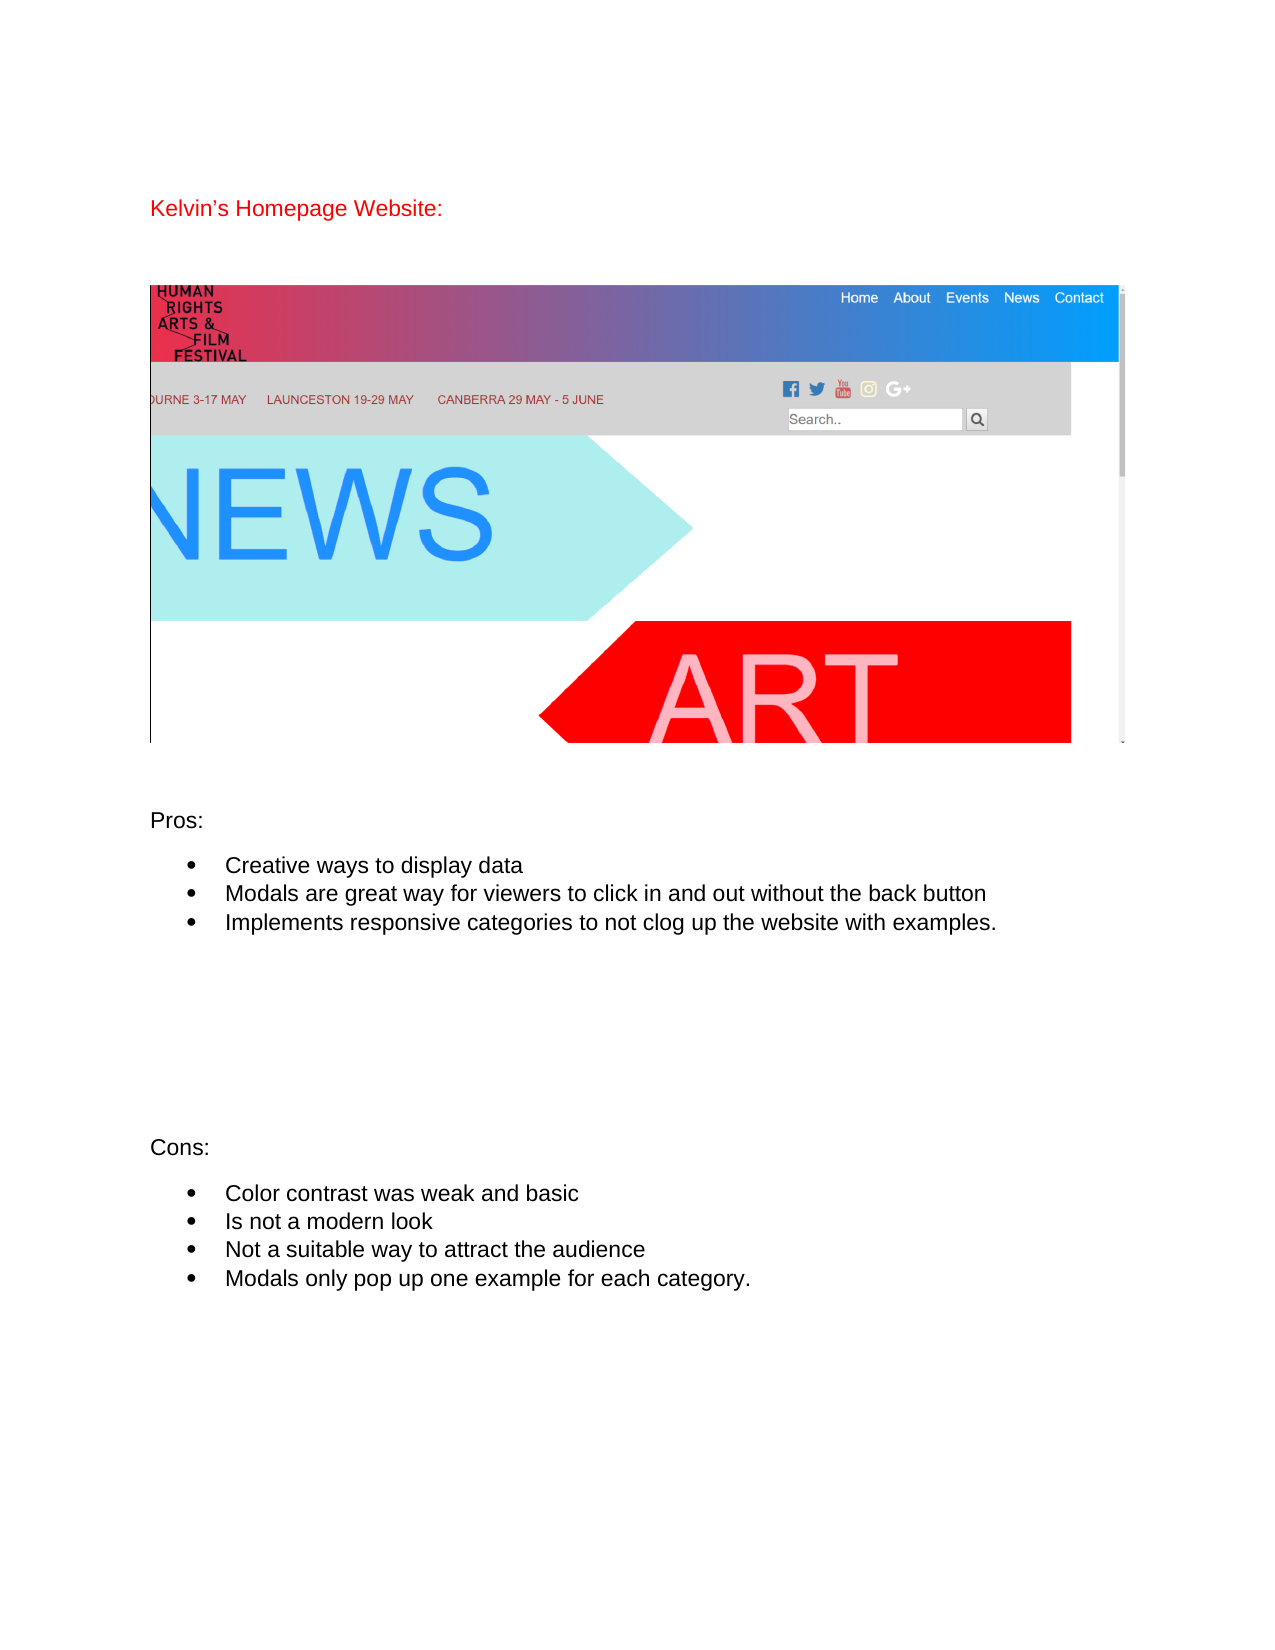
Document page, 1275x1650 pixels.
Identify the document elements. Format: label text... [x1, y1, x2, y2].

text Kelvin’s Homepage Website: [150, 195, 1125, 221]
list Implements responsive categories to not clog up the website with examples. [187, 909, 1125, 935]
list Is not a modern look [187, 1208, 1125, 1234]
list Modals are great way for viewers to click in and out without the back button [187, 880, 1125, 907]
picture [150, 285, 1125, 743]
list Color contrast was weak and basic [187, 1179, 1125, 1206]
text Cons: [150, 1134, 1125, 1161]
list Creative ways to display data [187, 852, 1125, 878]
text Pros: [150, 807, 1125, 833]
list Modals only pop up one example for each category. [187, 1265, 1125, 1291]
list Not a suitable way to attract the audience [187, 1236, 1125, 1263]
